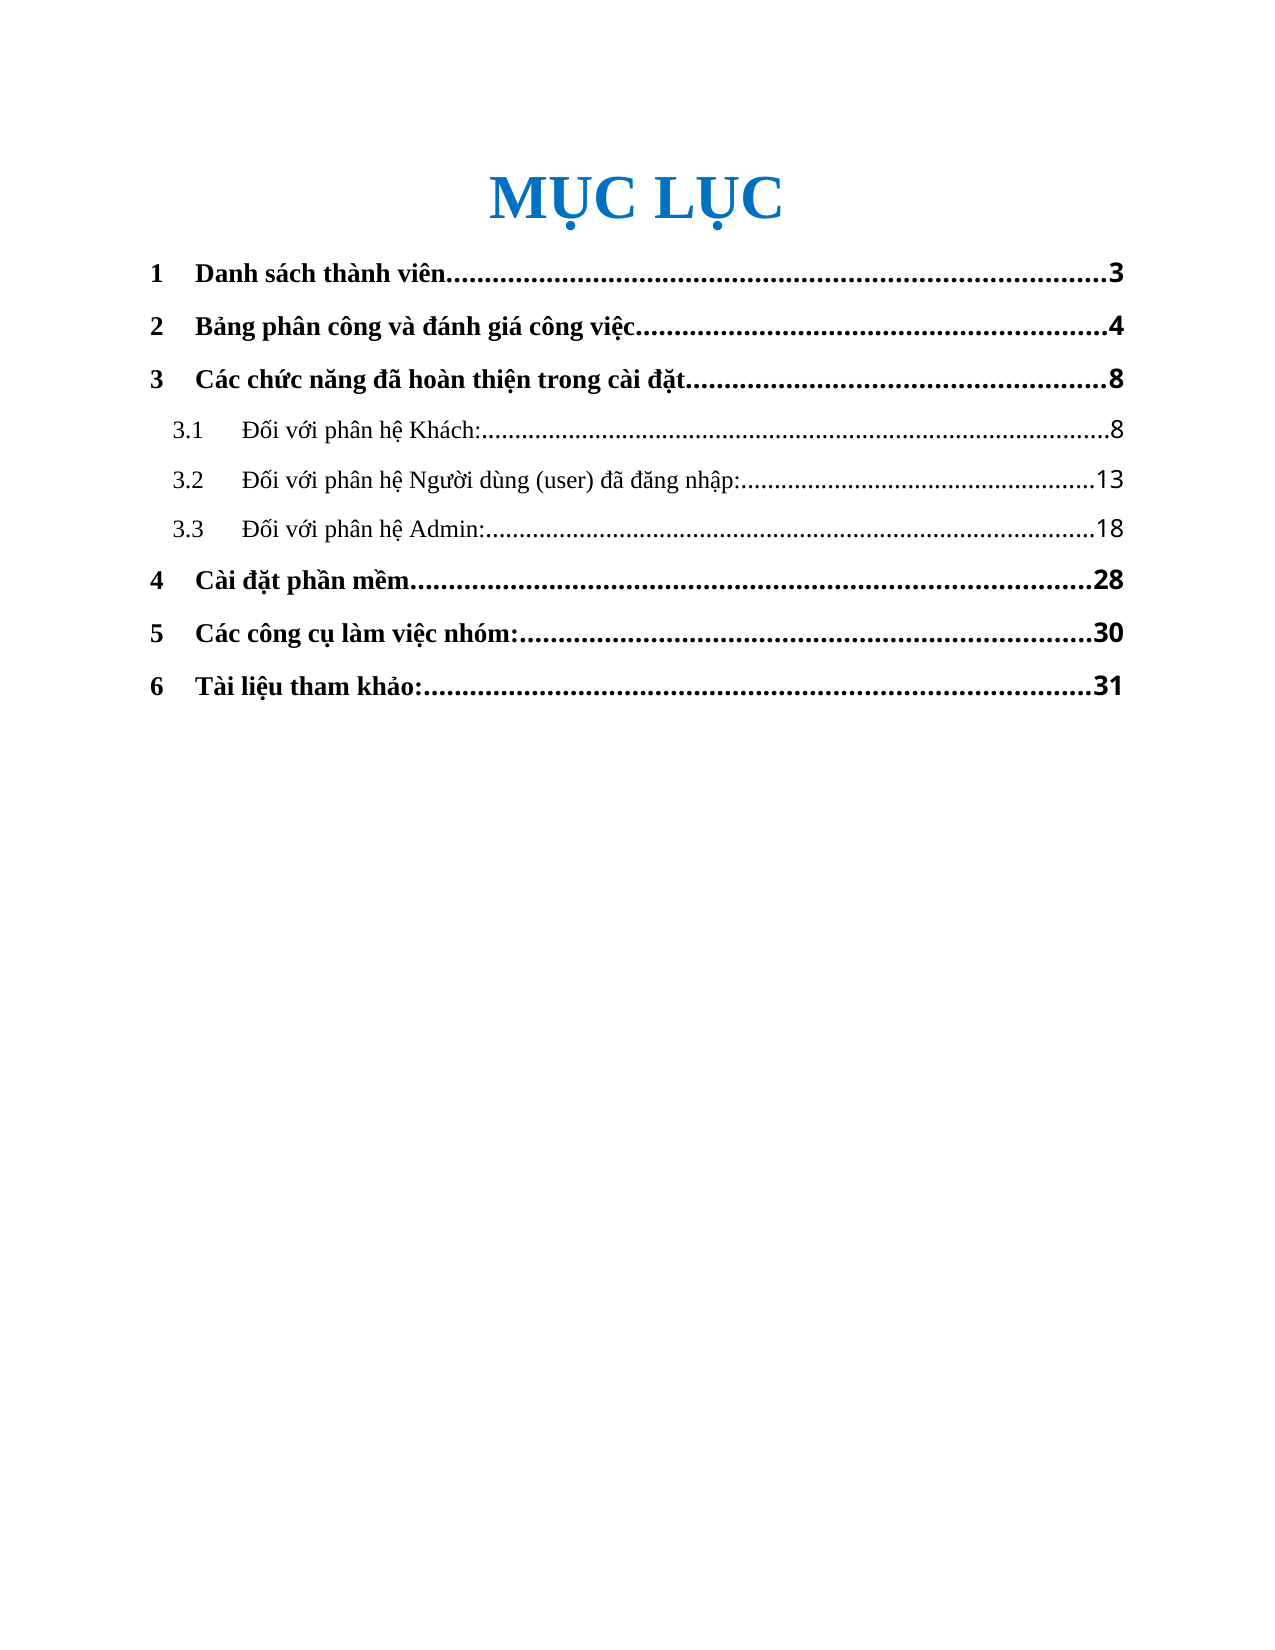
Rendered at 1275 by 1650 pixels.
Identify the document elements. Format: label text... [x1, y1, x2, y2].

text 5 Các công cụ làm việc nhóm: 30 [150, 613, 1125, 650]
text 3.1 Đối với phân hệ Khách: 8 [172, 412, 1125, 446]
text 2 Bảng phân công và đánh giá công việc 4 [150, 306, 1125, 343]
text 3.2 Đối với phân hệ Người dùng (user) đã đăng nhập: 13 [172, 462, 1125, 496]
text 3.3 Đối với phân hệ Admin: 18 [172, 511, 1125, 545]
text 4 Cài đặt phần mềm 28 [150, 561, 1125, 598]
text 3 Các chức năng đã hoàn thiện trong cài đặt 8 [150, 359, 1125, 396]
text 6 Tài liệu tham khảo: 31 [150, 666, 1125, 703]
text MỤC LỤC [150, 160, 1125, 232]
text 1 Danh sách thành viên 3 [150, 253, 1125, 290]
